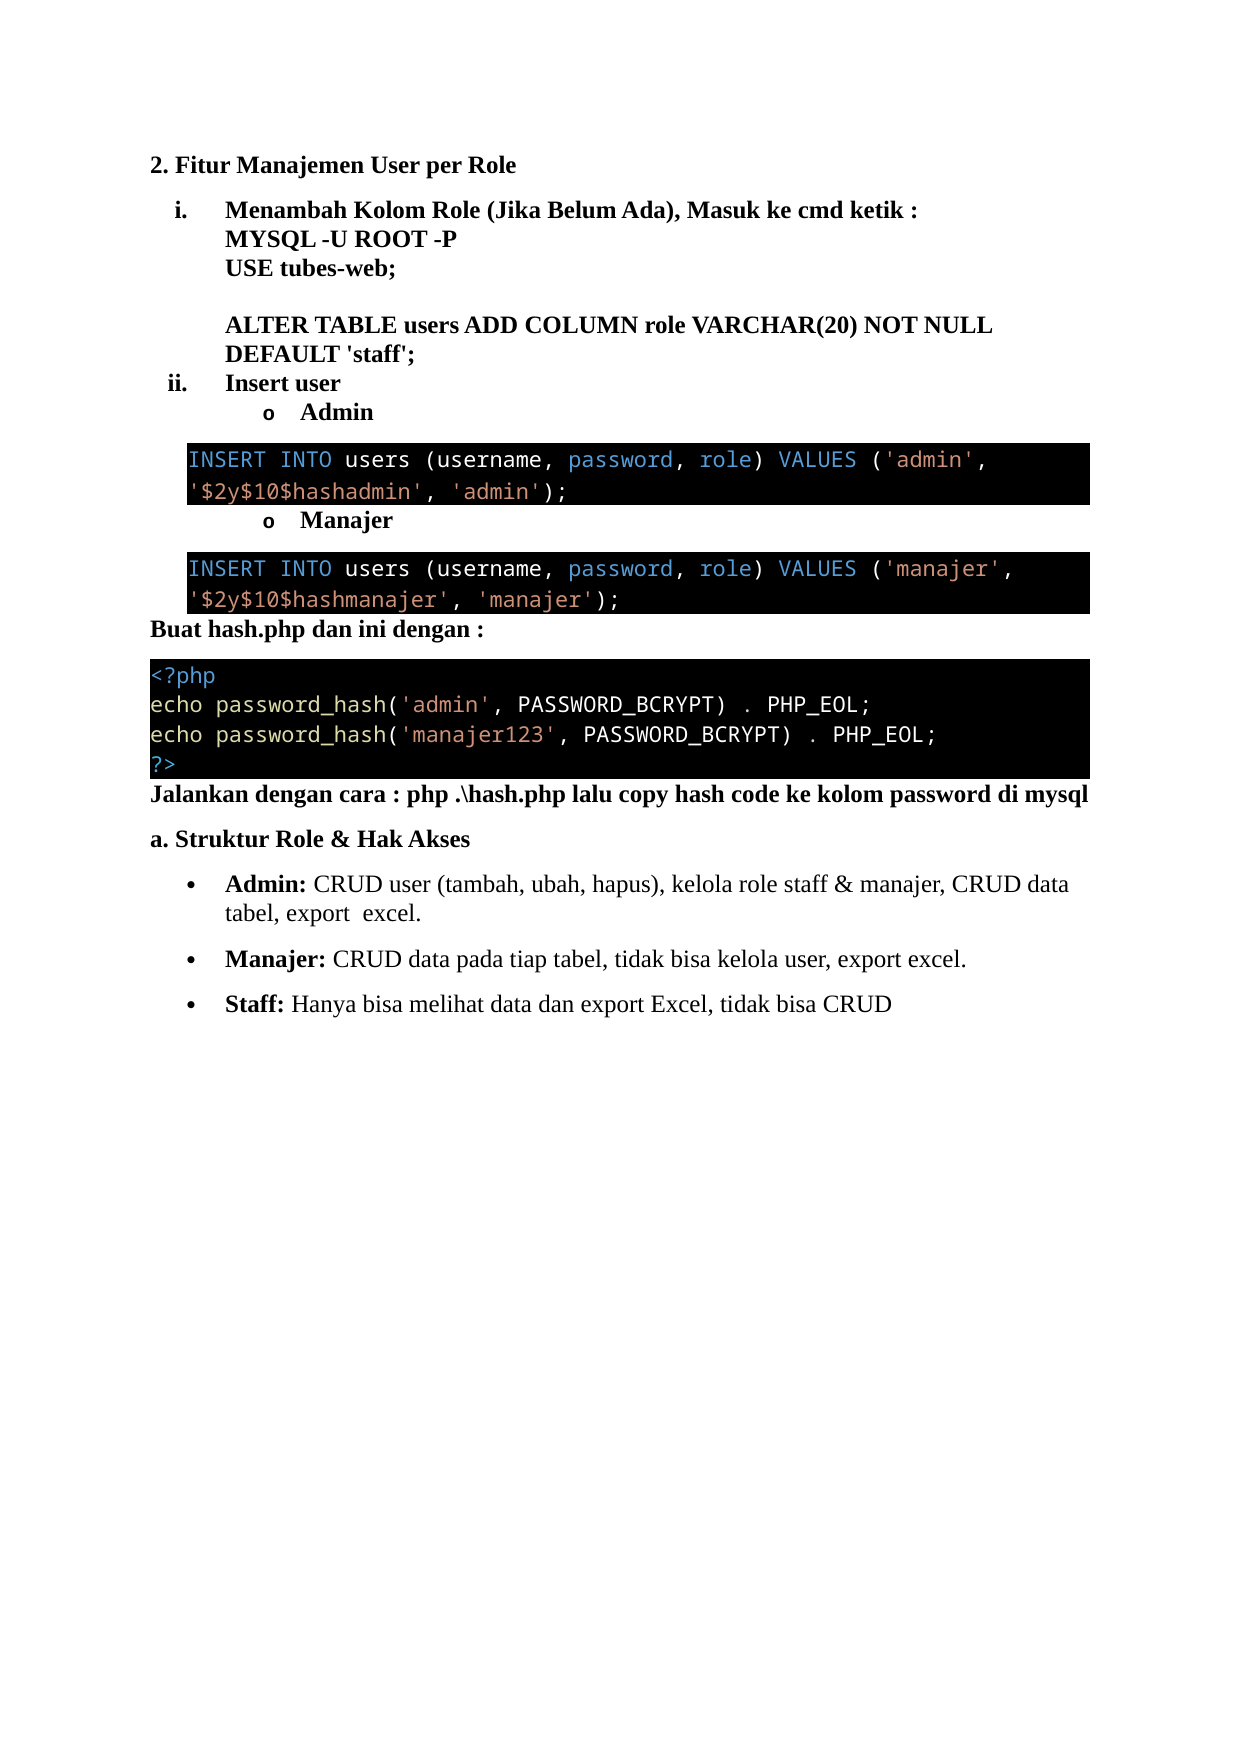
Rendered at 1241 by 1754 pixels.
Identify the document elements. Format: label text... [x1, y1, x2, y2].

list Insert user [187, 368, 1090, 397]
list Manajer: CRUD data pada tiap tabel, tidak bisa kelola user, export excel. [187, 944, 1090, 972]
list Staff: Hanya bisa melihat data dan export Excel, tidak bisa CRUD [187, 989, 1090, 1018]
text echo password_hash('admin', PASSWORD_BCRYPT) . PHP_EOL; [150, 689, 1090, 719]
text Jalankan dengan cara : php .\hash.php lalu copy hash code ke kolom password di mysql [150, 779, 1090, 807]
text echo password_hash('manajer123', PASSWORD_BCRYPT) . PHP_EOL; [150, 719, 1090, 749]
list Menambah Kolom Role (Jika Belum Ada), Masuk ke cmd ketik : [187, 195, 1090, 224]
list ALTER TABLE users ADD COLUMN role VARCHAR(20) NOT NULL DEFAULT 'staff'; [225, 310, 1090, 368]
text INSERT INTO users (username, password, role) VALUES ('manajer', '$2y$10$hashmanajer', 'manajer'); [187, 552, 1090, 614]
text ?> [150, 749, 1090, 779]
list Admin: CRUD user (tambah, ubah, hapus), kelola role staff & manajer, CRUD data tabel, export excel. [187, 869, 1090, 927]
text 2. Fitur Manajemen User per Role [150, 150, 1090, 179]
text a. Struktur Role & Hak Akses [150, 824, 1090, 853]
list MYSQL -U ROOT -P [225, 224, 1090, 253]
text Buat hash.php dan ini dengan : [150, 614, 1090, 643]
list Admin [262, 397, 1090, 426]
list USE tubes-web; [225, 253, 1090, 282]
text INSERT INTO users (username, password, role) VALUES ('admin', '$2y$10$hashadmin', 'admin'); [187, 443, 1090, 505]
text <?php [150, 659, 1090, 689]
list Manajer [262, 505, 1090, 535]
